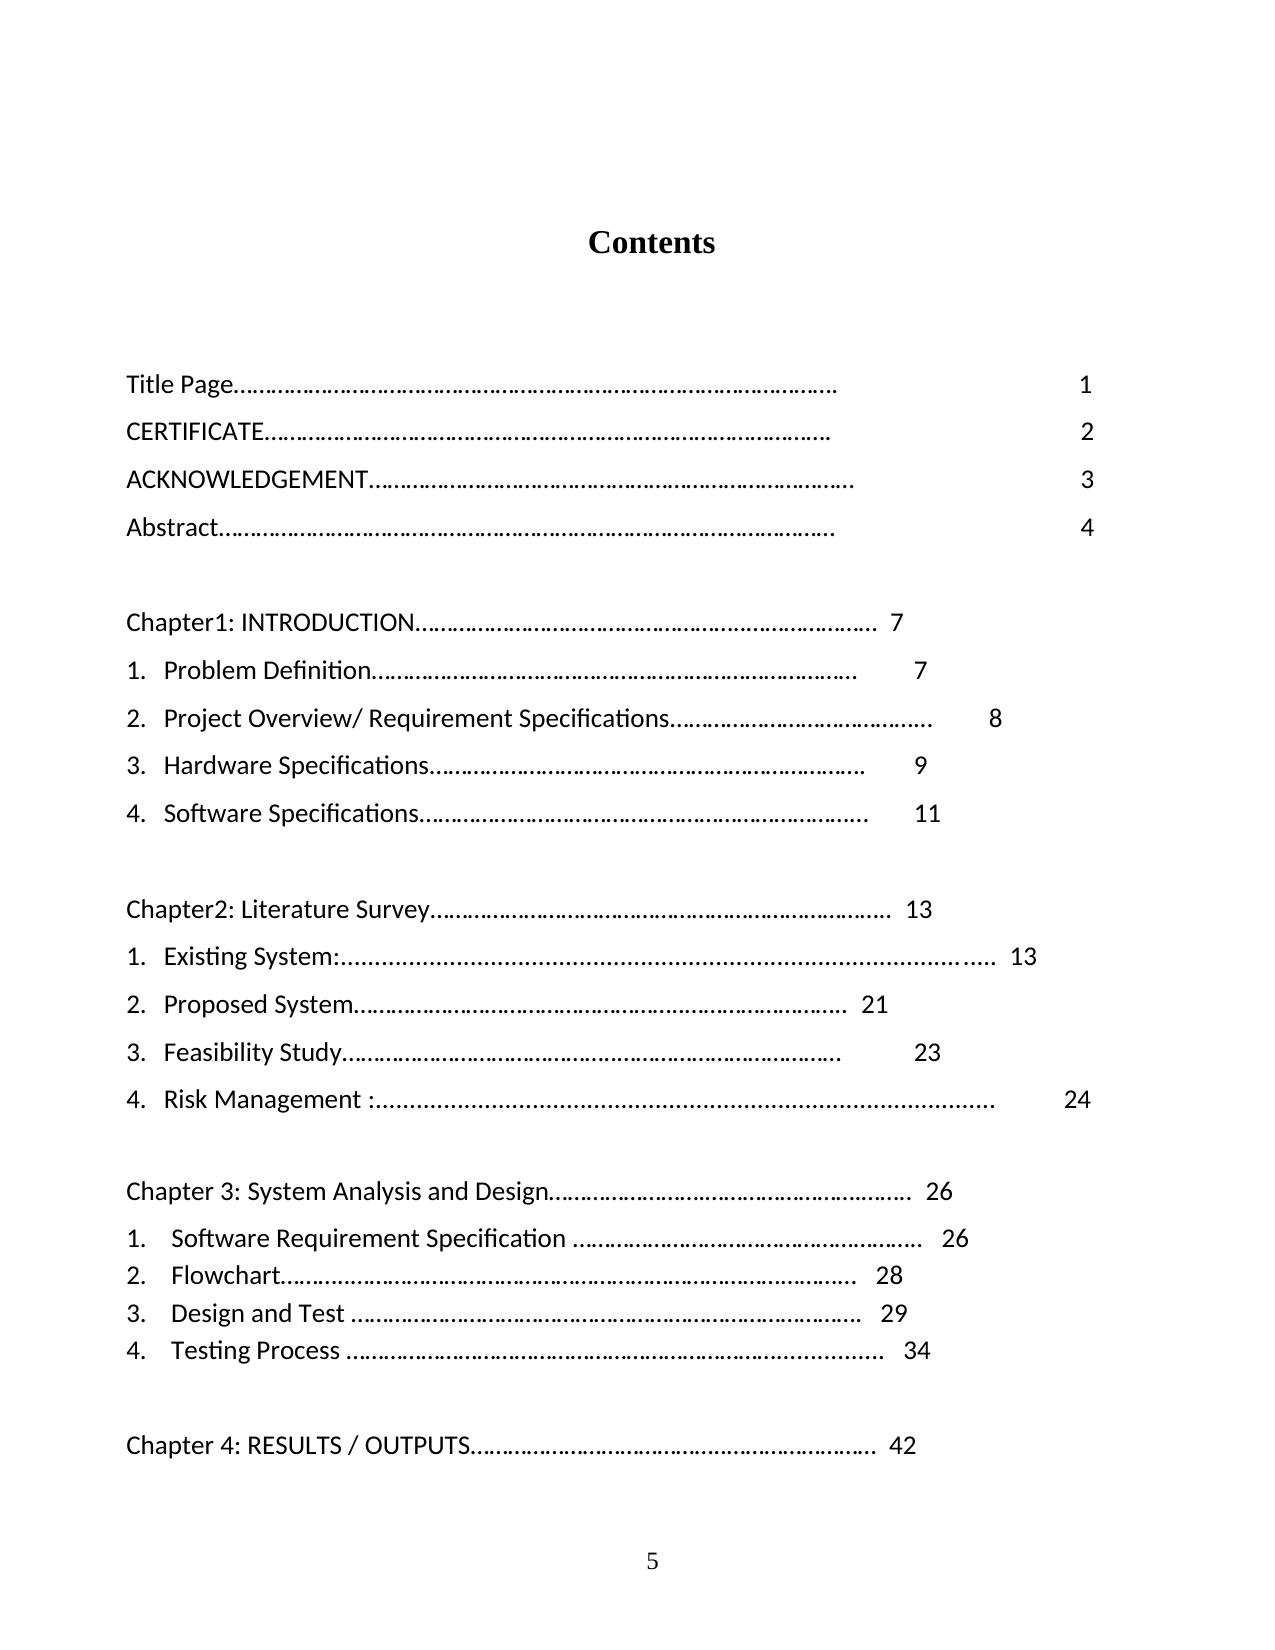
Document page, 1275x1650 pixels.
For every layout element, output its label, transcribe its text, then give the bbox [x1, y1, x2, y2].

text Chapter 3: System Analysis and Design…………………….…………………….…….. 26 [126, 1174, 1177, 1207]
list Existing System:................................................................................................ 13 [126, 939, 1177, 972]
text Abstract……………………………………………………………………………………… 4 [126, 510, 1177, 543]
text CERTIFICATE………………………………………………………………………………. 2 [126, 414, 1177, 448]
text 2. Flowchart………..……………………………………………………………………... 28 [126, 1258, 1177, 1292]
text 4. Testing Process ……………………………………………………………................ 34 [126, 1333, 1177, 1366]
text Title Page……………………………………………………………………………………. 1 [126, 367, 1177, 400]
list Problem Definition…………………………………………………………………… 7 [126, 653, 1177, 686]
text Contents [126, 222, 1177, 261]
list Project Overview/ Requirement Specifications…………………………………... 8 [126, 701, 1177, 734]
text Chapter2: Literature Survey……………………………………………………………….. 13 [126, 892, 1177, 925]
list Hardware Specifications……………………………………………………………. 9 [126, 748, 1177, 782]
list Risk Management :........................................................................................... 24 [126, 1082, 1177, 1116]
text Chapter1: INTRODUCTION……………………………………………..………………… 7 [126, 606, 1177, 639]
text ACKNOWLEDGEMENT…………………………………………………………………… 3 [126, 462, 1177, 495]
list Software Specifications……………………………………………………………... 11 [126, 796, 1177, 829]
list Feasibility Study……………………………………..……………………………… 23 [126, 1035, 1177, 1068]
text 3. Design and Test ………………………………………………………………………. 29 [126, 1296, 1177, 1329]
text 1. Software Requirement Specification ……………………………………………….. 26 [126, 1221, 1177, 1254]
list Proposed System……………………………………………..…………………….. 21 [126, 987, 1177, 1020]
text Chapter 4: RESULTS / OUTPUTS…………………………………..…………………… 42 [126, 1428, 1177, 1462]
